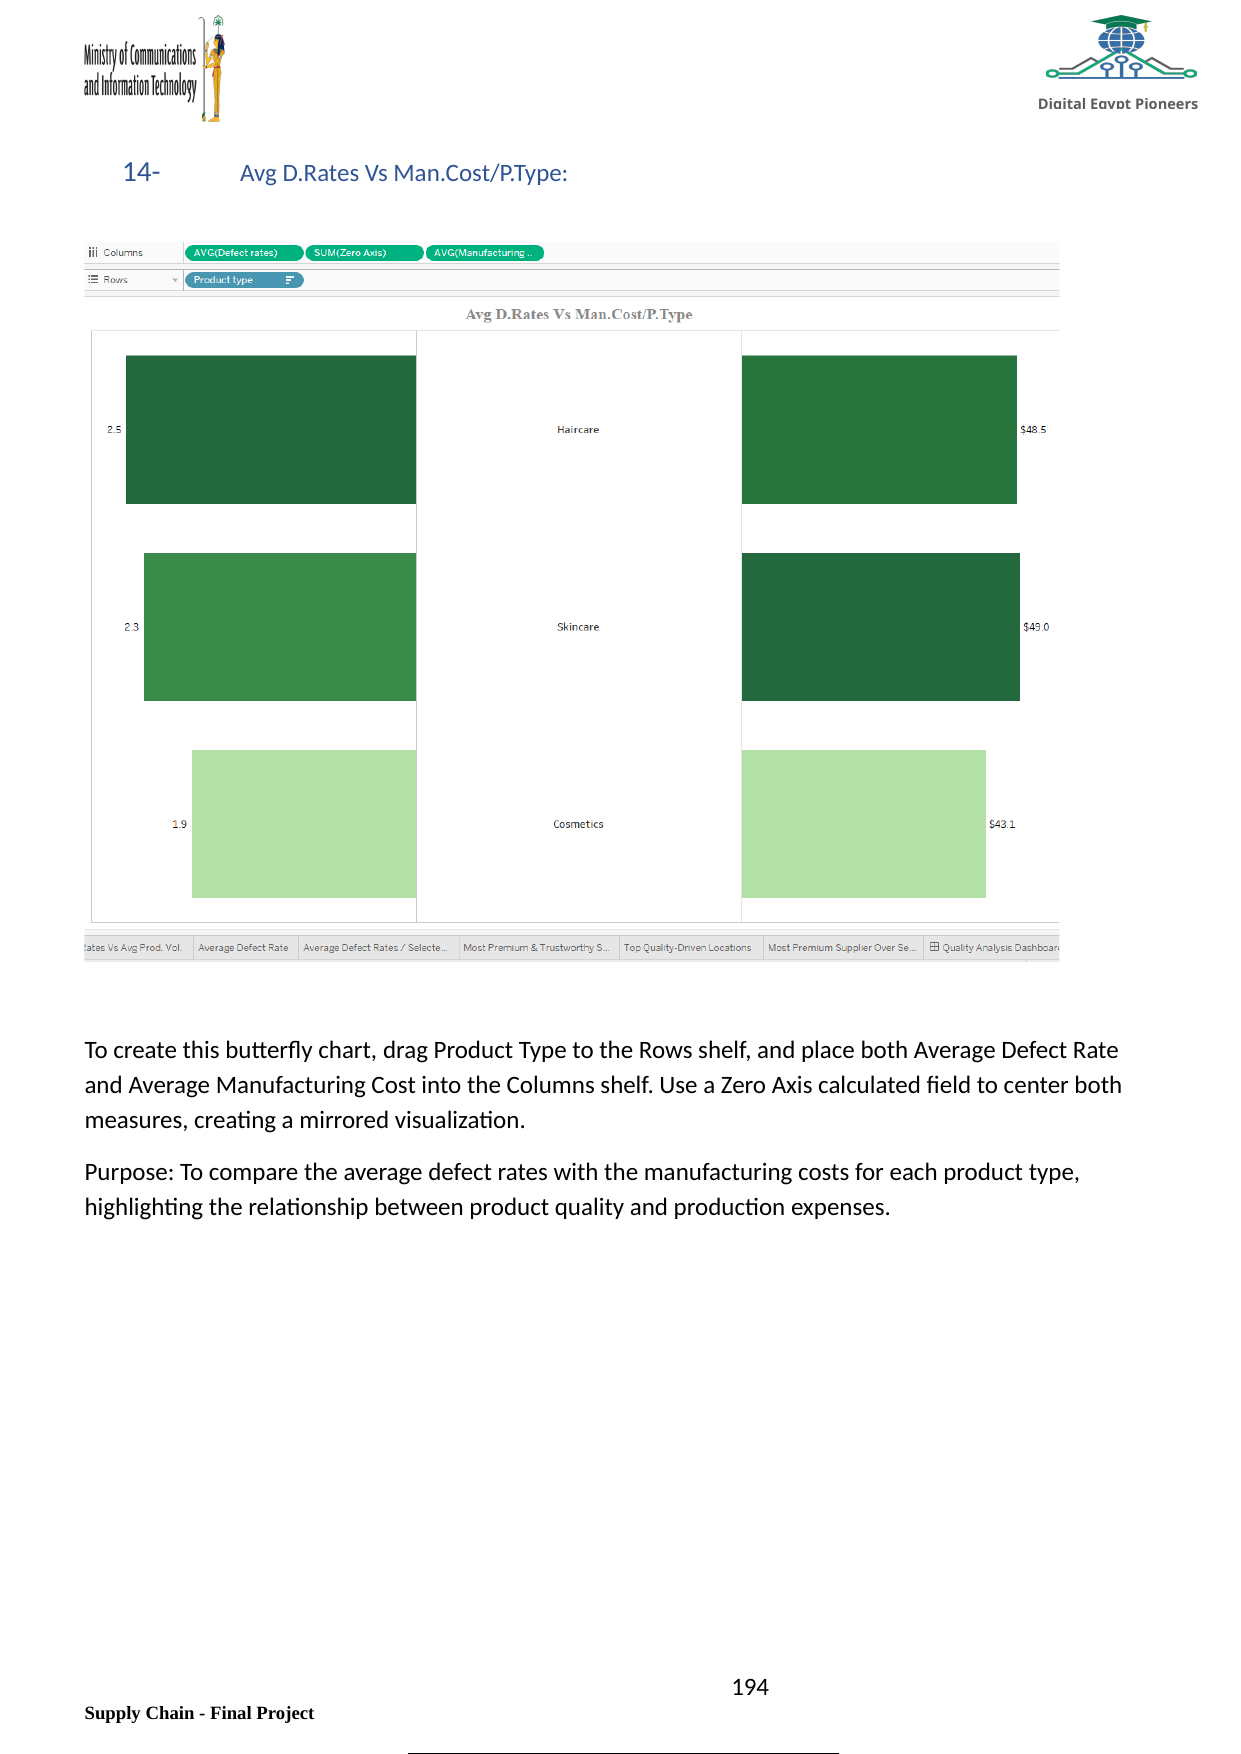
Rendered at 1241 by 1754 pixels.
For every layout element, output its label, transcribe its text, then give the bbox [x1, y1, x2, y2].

text Purpose: To compare the average defect rates with the manufacturing costs for each product type, highlighting the relationship between product quality and production expenses. [84, 1156, 1162, 1222]
text To create this butterfly chart, drag Product Type to the Rows shelf, and place both Average Defect Rate and Average Manufacturing Cost into the Columns shelf. Use a Zero Axis calculated field to center both measures, creating a mirrored visualization. [84, 1034, 1162, 1135]
subtitle Avg D.Rates Vs Man.Cost/P.Type: [122, 153, 1162, 229]
picture [84, 15, 225, 122]
picture [1045, 15, 1197, 82]
picture [84, 242, 1060, 962]
